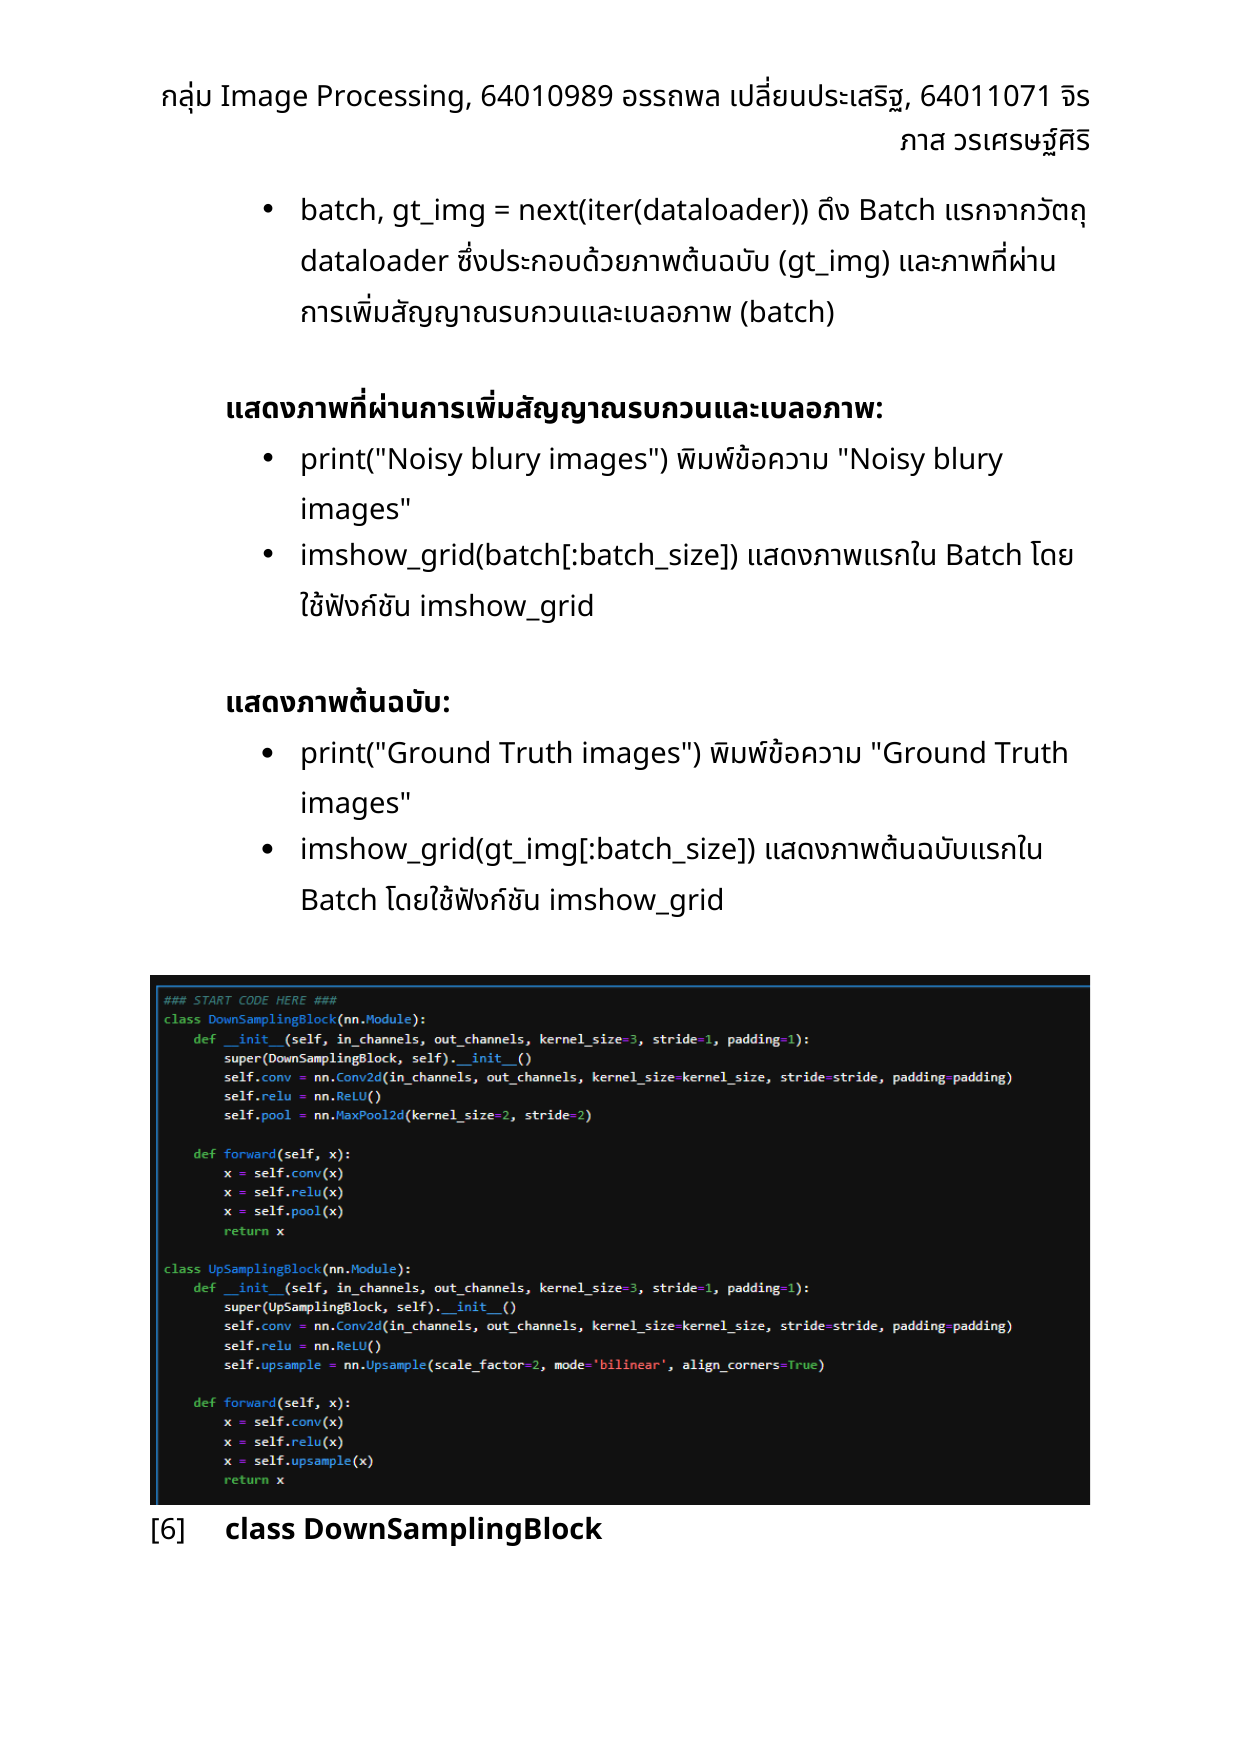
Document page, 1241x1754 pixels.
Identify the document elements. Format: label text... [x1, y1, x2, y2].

list print("Noisy blury images") พิมพ์ข้อความ "Noisy blury images" [262, 438, 1090, 528]
picture [150, 975, 1091, 1505]
text แสดงภาพต้นฉบับ: [150, 682, 1090, 726]
list print("Ground Truth images") พิมพ์ข้อความ "Ground Truth images" [262, 732, 1090, 822]
list imshow_grid(gt_img[:batch_size]) แสดงภาพต้นฉบับแรกใน Batch โดยใช้ฟังก์ชัน imshow_grid [262, 828, 1090, 923]
list imshow_grid(batch[:batch_size]) แสดงภาพแรกใน Batch โดยใช้ฟังก์ชัน imshow_grid [262, 534, 1090, 629]
text [6] class DownSamplingBlock [150, 1508, 1090, 1548]
list batch, gt_img = next(iter(dataloader)) ดึง Batch แรกจากวัตถุ dataloader ซึ่งประกอบด้วยภาพต้นฉบับ (gt_img) และภาพที่ผ่านการเพิ่มสัญญาณรบกวนและเบลอภาพ (batch) [262, 189, 1090, 335]
text แสดงภาพที่ผ่านการเพิ่มสัญญาณรบกวนและเบลอภาพ: [150, 388, 1090, 432]
